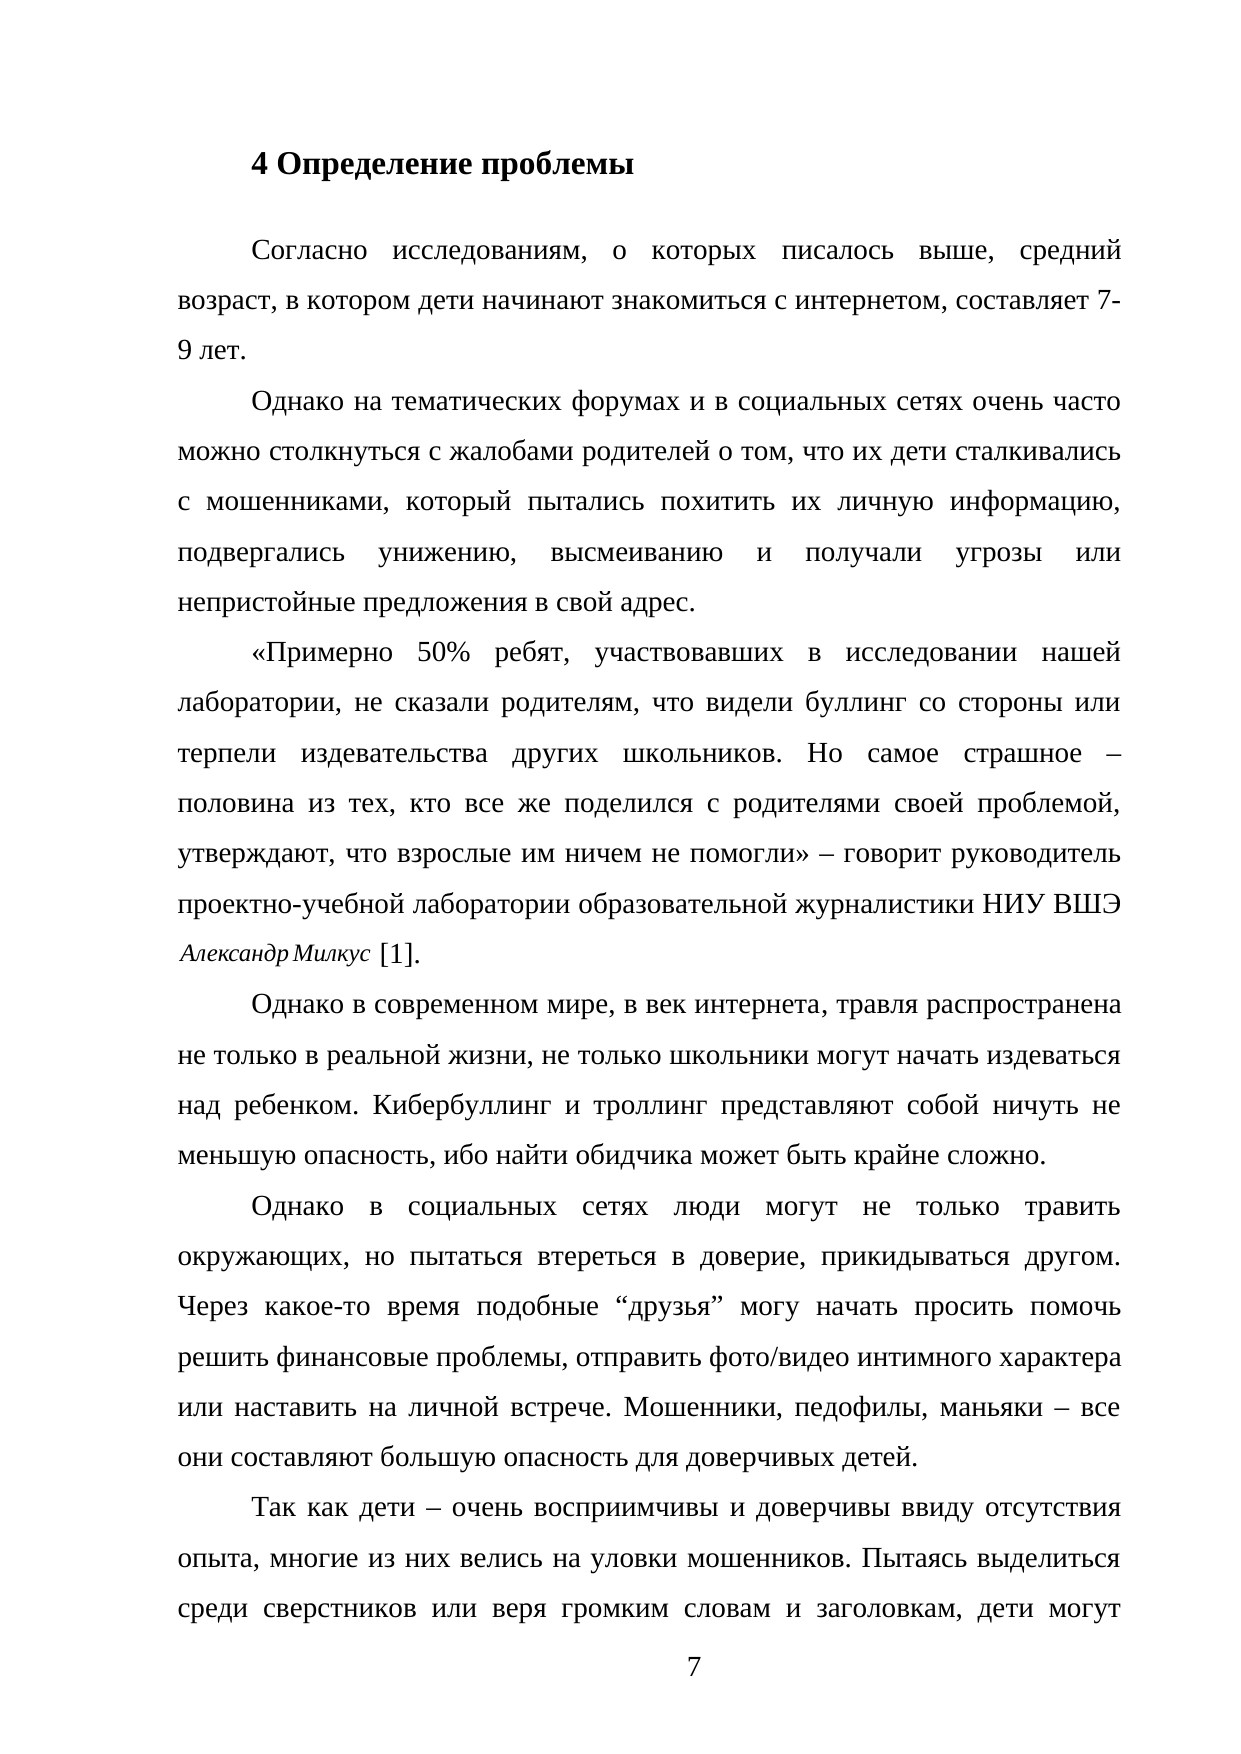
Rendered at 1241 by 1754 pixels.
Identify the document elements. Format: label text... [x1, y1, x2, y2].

text Однако в современном мире, в век интернета, травля распространена не только в реальной жизни, не только школьники могут начать издеваться над ребенком. Кибербуллинг и троллинг представляют собой ничуть не меньшую опасность, ибо найти обидчика может быть крайне сложно. [177, 986, 1122, 1171]
text Однако в социальных сетях люди могут не только травить окружающих, но пытаться втереться в доверие, прикидываться другом. Через какое-то время подобные “друзья” могу начать просить помочь решить финансовые проблемы, отправить фото/видео интимного характера или наставить на личной встрече. Мошенники, педофилы, маньяки – все они составляют большую опасность для доверчивых детей. [177, 1188, 1122, 1473]
text Однако на тематических форумах и в социальных сетях очень часто можно столкнуться с жалобами родителей о том, что их дети сталкивались с мошенниками, который пытались похитить их личную информацию, подвергались унижению, высмеиванию и получали угрозы или непристойные предложения в свой адрес. [177, 383, 1122, 617]
subtitle 4 Определение проблемы [177, 143, 1122, 181]
text «Примерно 50% ребят, участвовавших в исследовании нашей лаборатории, не сказали родителям, что видели буллинг со стороны или терпели издевательства других школьников. Но самое страшное – половина из тех, кто все же поделился с родителями своей проблемой, утверждают, что взрослые им ничем не помогли» – говорит руководитель проектно-учебной лаборатории образовательной журналистики НИУ ВШЭ [1]. [177, 634, 1122, 970]
text Согласно исследованиям, о которых писалось выше, средний возраст, в котором дети начинают знакомиться с интернетом, составляет 7-9 лет. [177, 232, 1122, 366]
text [177, 1489, 1122, 1624]
